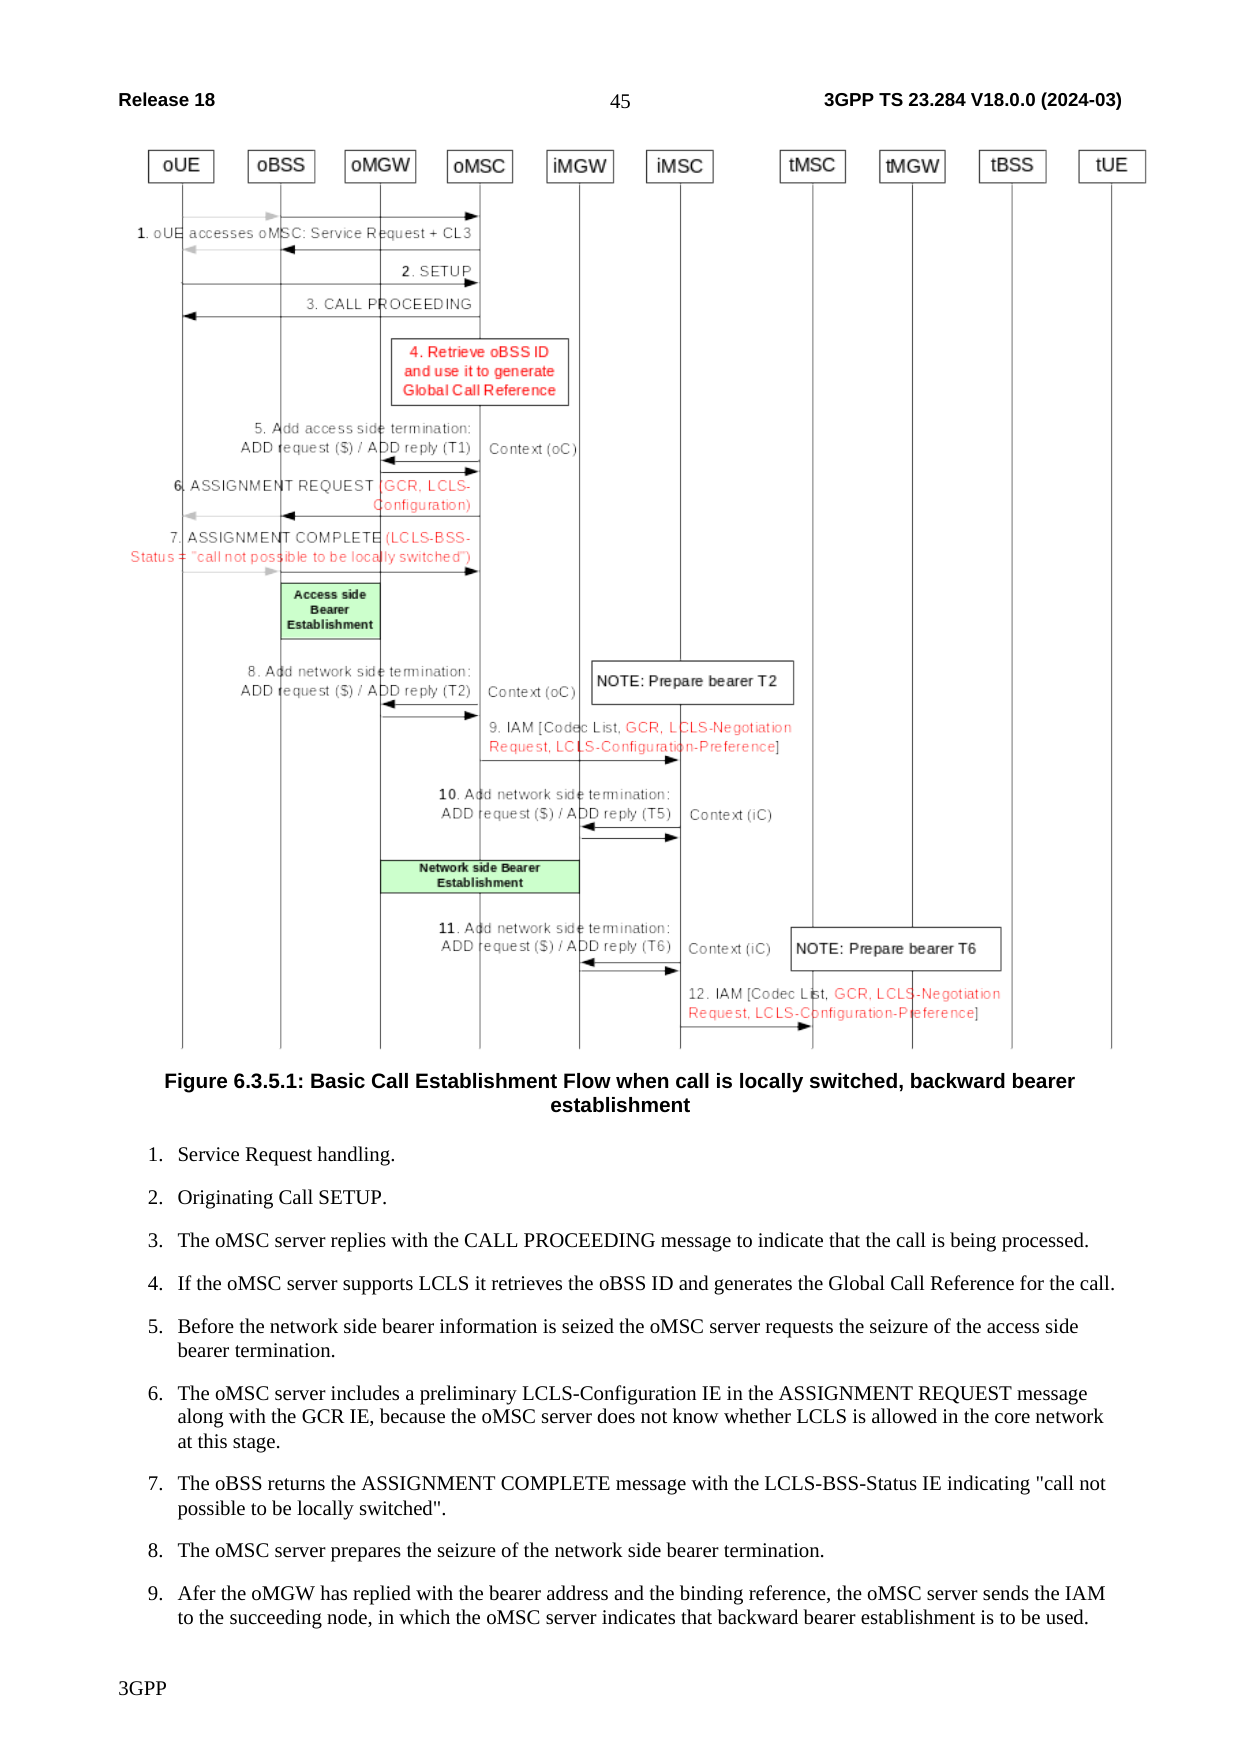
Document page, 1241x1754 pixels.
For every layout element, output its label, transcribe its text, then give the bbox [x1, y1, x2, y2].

text 2. Originating Call SETUP. [148, 1185, 1122, 1209]
text 7. The oBSS returns the ASSIGNMENT COMPLETE message with the LCLS-BSS-Status IE indicating "call not possible to be locally switched". [148, 1471, 1122, 1519]
text 1. Service Request handling. [148, 1142, 1122, 1166]
text 4. If the oMSC server supports LCLS it retrieves the oBSS ID and generates the Global Call Reference for the call. [148, 1271, 1122, 1295]
text 6. The oMSC server includes a preliminary LCLS-Configuration IE in the ASSIGNMENT REQUEST message along with the GCR IE, because the oMSC server does not know whether LCLS is allowed in the core network at this stage. [148, 1380, 1122, 1453]
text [148, 1581, 1122, 1629]
text 5. Before the network side bearer information is seized the oMSC server requests the seizure of the access side bearer termination. [148, 1313, 1122, 1362]
text 8. The oMSC server prepares the seizure of the network side bearer termination. [148, 1538, 1122, 1562]
text Figure 6.3.5.1: Basic Call Establishment Flow when call is locally switched, backward bearer establishment [118, 1069, 1122, 1117]
text 3. The oMSC server replies with the CALL PROCEEDING message to indicate that the call is being processed. [148, 1228, 1122, 1252]
